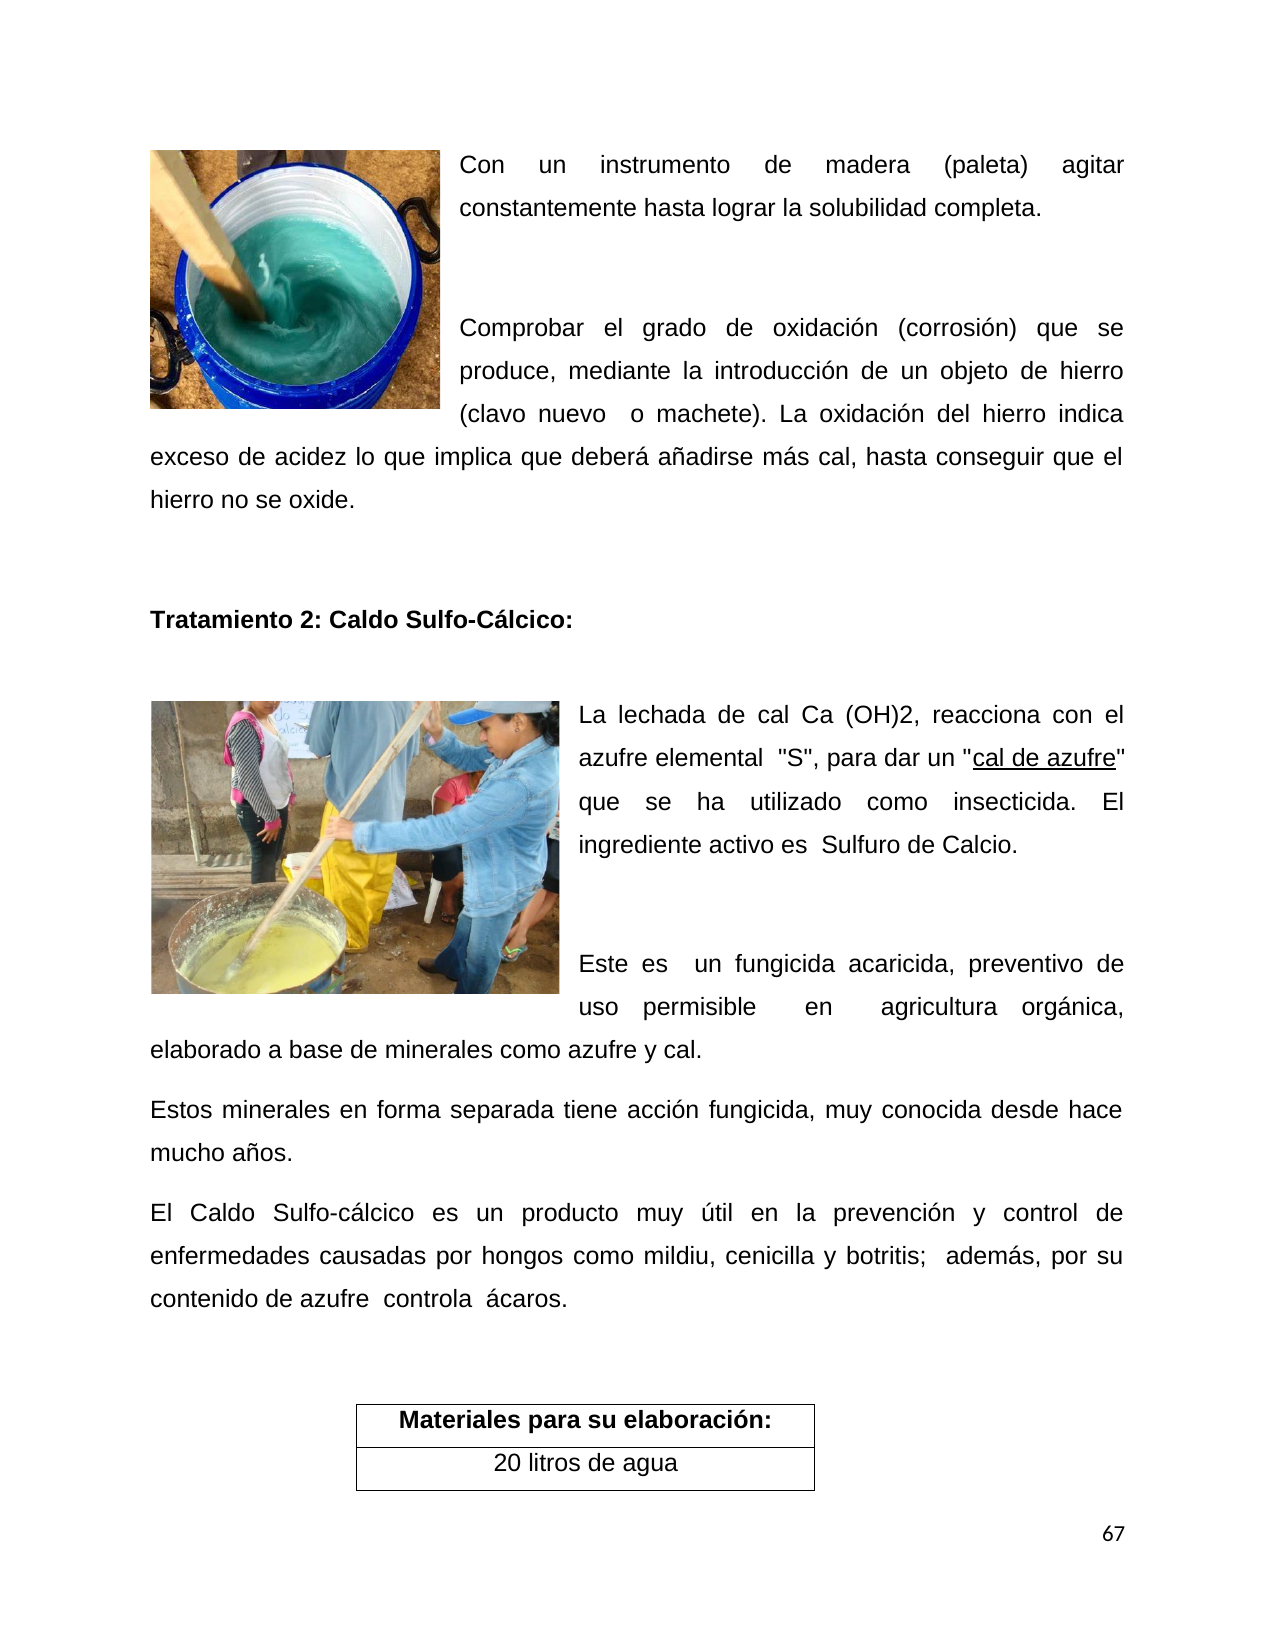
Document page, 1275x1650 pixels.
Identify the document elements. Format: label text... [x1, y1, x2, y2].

text Este es un fungicida acaricida, preventivo de uso permisible en agricultura orgánica, elaborado a base de minerales como azufre y cal. [150, 949, 1125, 1064]
text La lechada de cal Ca (OH)2, reacciona con el azufre elemental "S", para dar un "cal de azufre" que se ha utilizado como insecticida. El ingrediente activo es Sulfuro de Calcio. [150, 700, 1125, 858]
text Comprobar el grado de oxidación (corrosión) que se produce, mediante la introducción de un objeto de hierro (clavo nuevo o machete). La oxidación del hierro indica exceso de acidez lo que implica que deberá añadirse más cal, hasta conseguir que el hierro no se oxide. [150, 313, 1125, 514]
text Tratamiento 2: Caldo Sulfo-Cálcico: [150, 605, 1125, 633]
text Con un instrumento de madera (paleta) agitar constantemente hasta lograr la solubilidad completa. [441, 150, 1125, 222]
text El Caldo Sulfo-cálcico es un producto muy útil en la prevención y control de enfermedades causadas por hongos como mildiu, cenicilla y botritis; además, por su contenido de azufre controla ácaros. [150, 1198, 1125, 1313]
table_cell 20 litros de agua [357, 1448, 814, 1490]
table_header Materiales para su elaboración: [357, 1405, 814, 1447]
text Estos minerales en forma separada tiene acción fungicida, muy conocida desde hace mucho años. [150, 1095, 1125, 1167]
picture [150, 150, 441, 409]
picture [150, 701, 560, 993]
